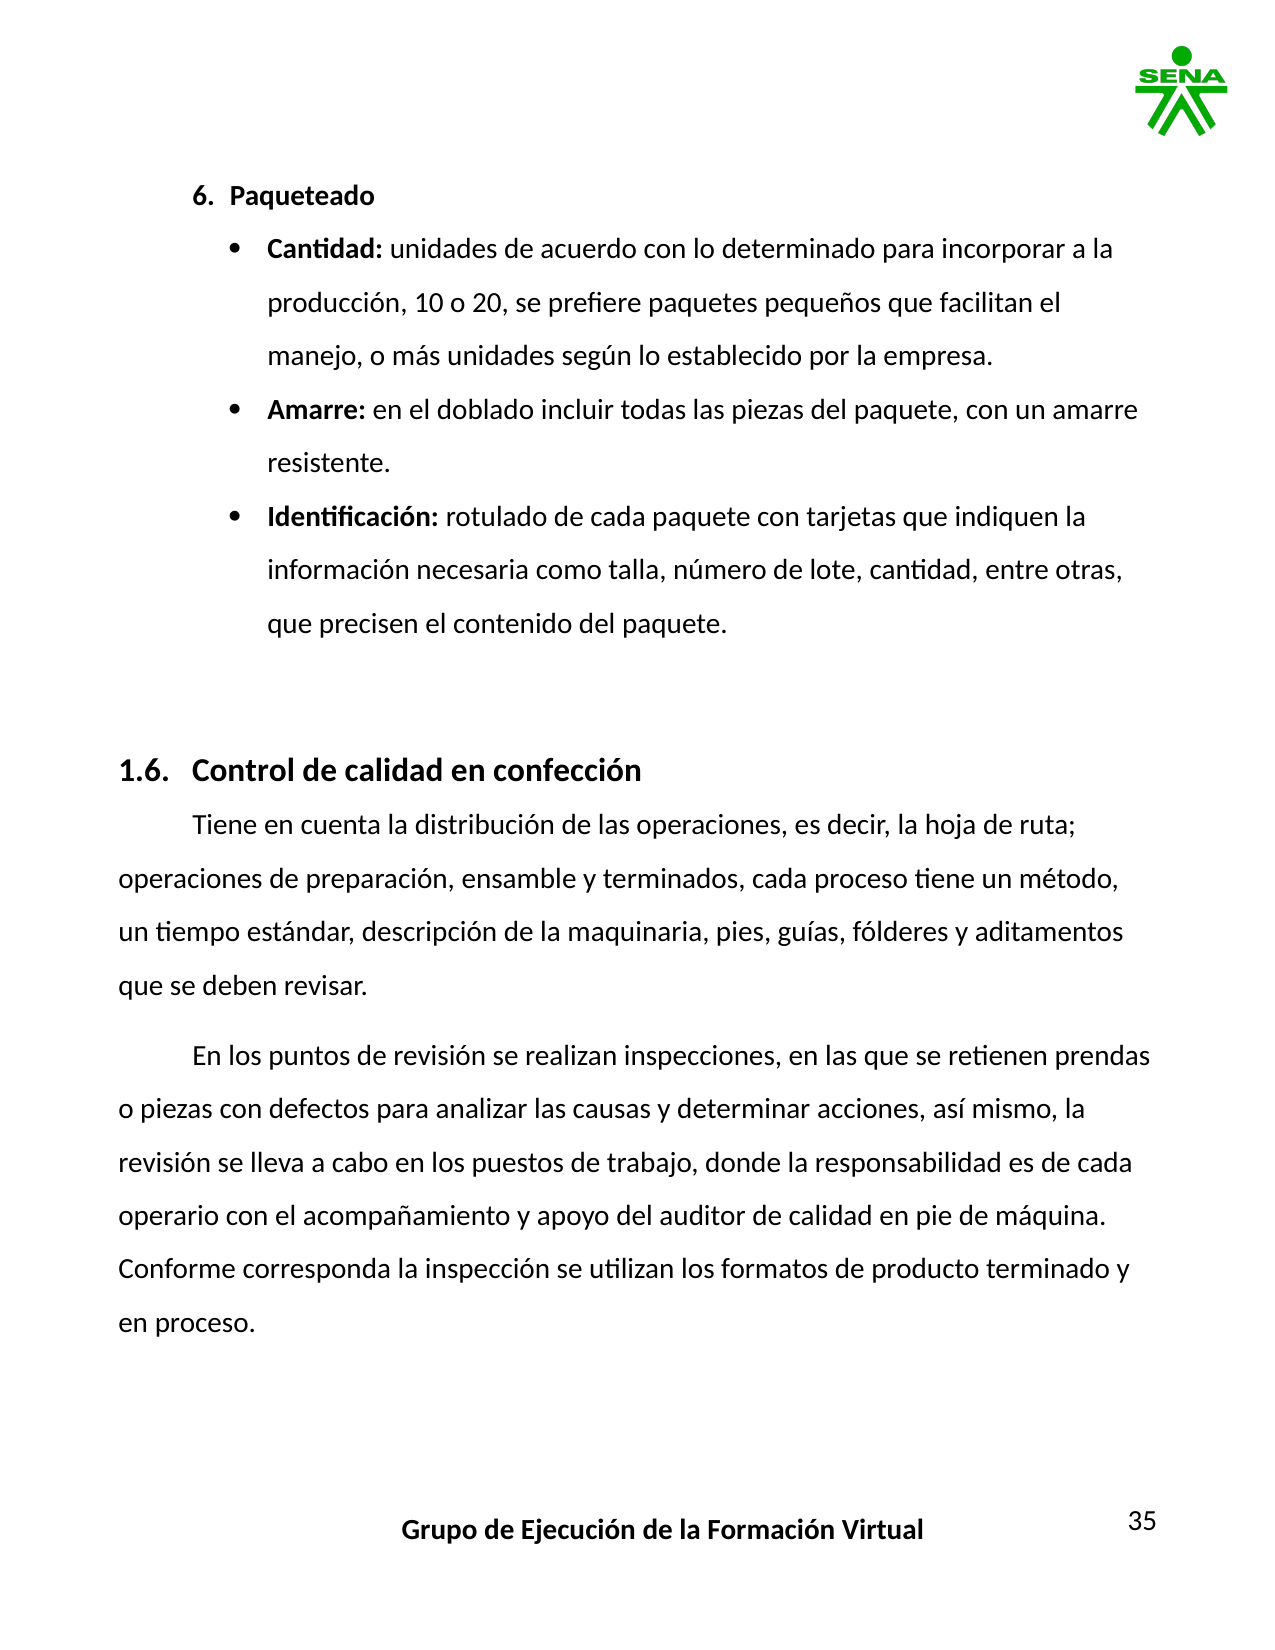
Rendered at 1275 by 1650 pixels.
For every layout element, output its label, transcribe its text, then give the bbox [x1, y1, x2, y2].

list Amarre: en el doblado incluir todas las piezas del paquete, con un amarre resistente. [229, 391, 1157, 480]
text Tiene en cuenta la distribución de las operaciones, es decir, la hoja de ruta; operaciones de preparación, ensamble y terminados, cada proceso tiene un método, un tiempo estándar, descripción de la maquinaria, pies, guías, fólderes y aditamentos que se deben revisar. [118, 806, 1157, 1002]
subtitle Control de calidad en confección [118, 749, 1157, 790]
list Identificación: rotulado de cada paquete con tarjetas que indiquen la información necesaria como talla, número de lote, cantidad, entre otras, que precisen el contenido del paquete. [229, 498, 1157, 640]
list Paqueteado [192, 177, 1157, 213]
text En los puntos de revisión se realizan inspecciones, en las que se retienen prendas o piezas con defectos para analizar las causas y determinar acciones, así mismo, la revisión se lleva a cabo en los puestos de trabajo, donde la responsabilidad es de cada operario con el acompañamiento y apoyo del auditor de calidad en pie de máquina. Conforme corresponda la inspección se utilizan los formatos de producto terminado y en proceso. [118, 1037, 1157, 1340]
picture [1135, 46, 1228, 136]
list Cantidad: unidades de acuerdo con lo determinado para incorporar a la producción, 10 o 20, se prefiere paquetes pequeños que facilitan el manejo, o más unidades según lo establecido por la empresa. [229, 231, 1157, 373]
